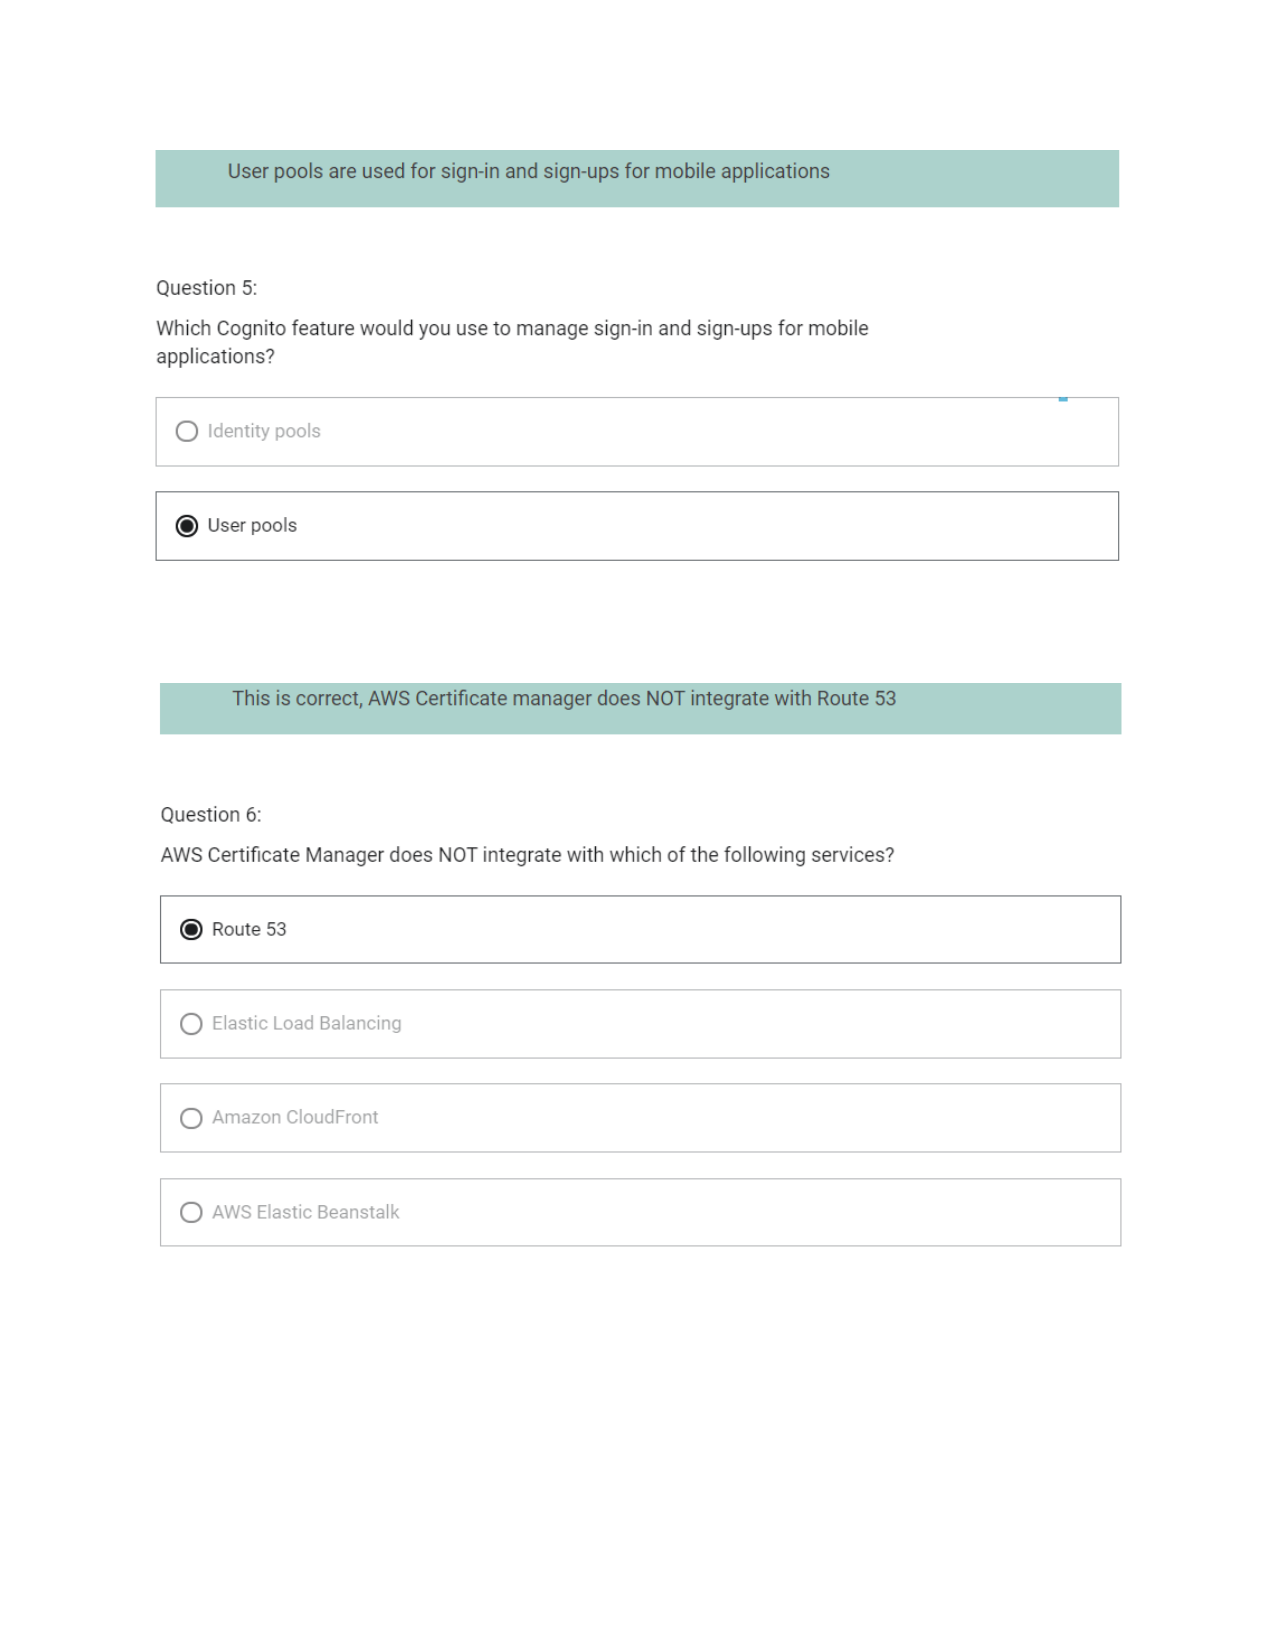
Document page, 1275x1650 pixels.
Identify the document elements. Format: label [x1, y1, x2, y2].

picture [150, 683, 1125, 1251]
picture [150, 150, 1125, 571]
